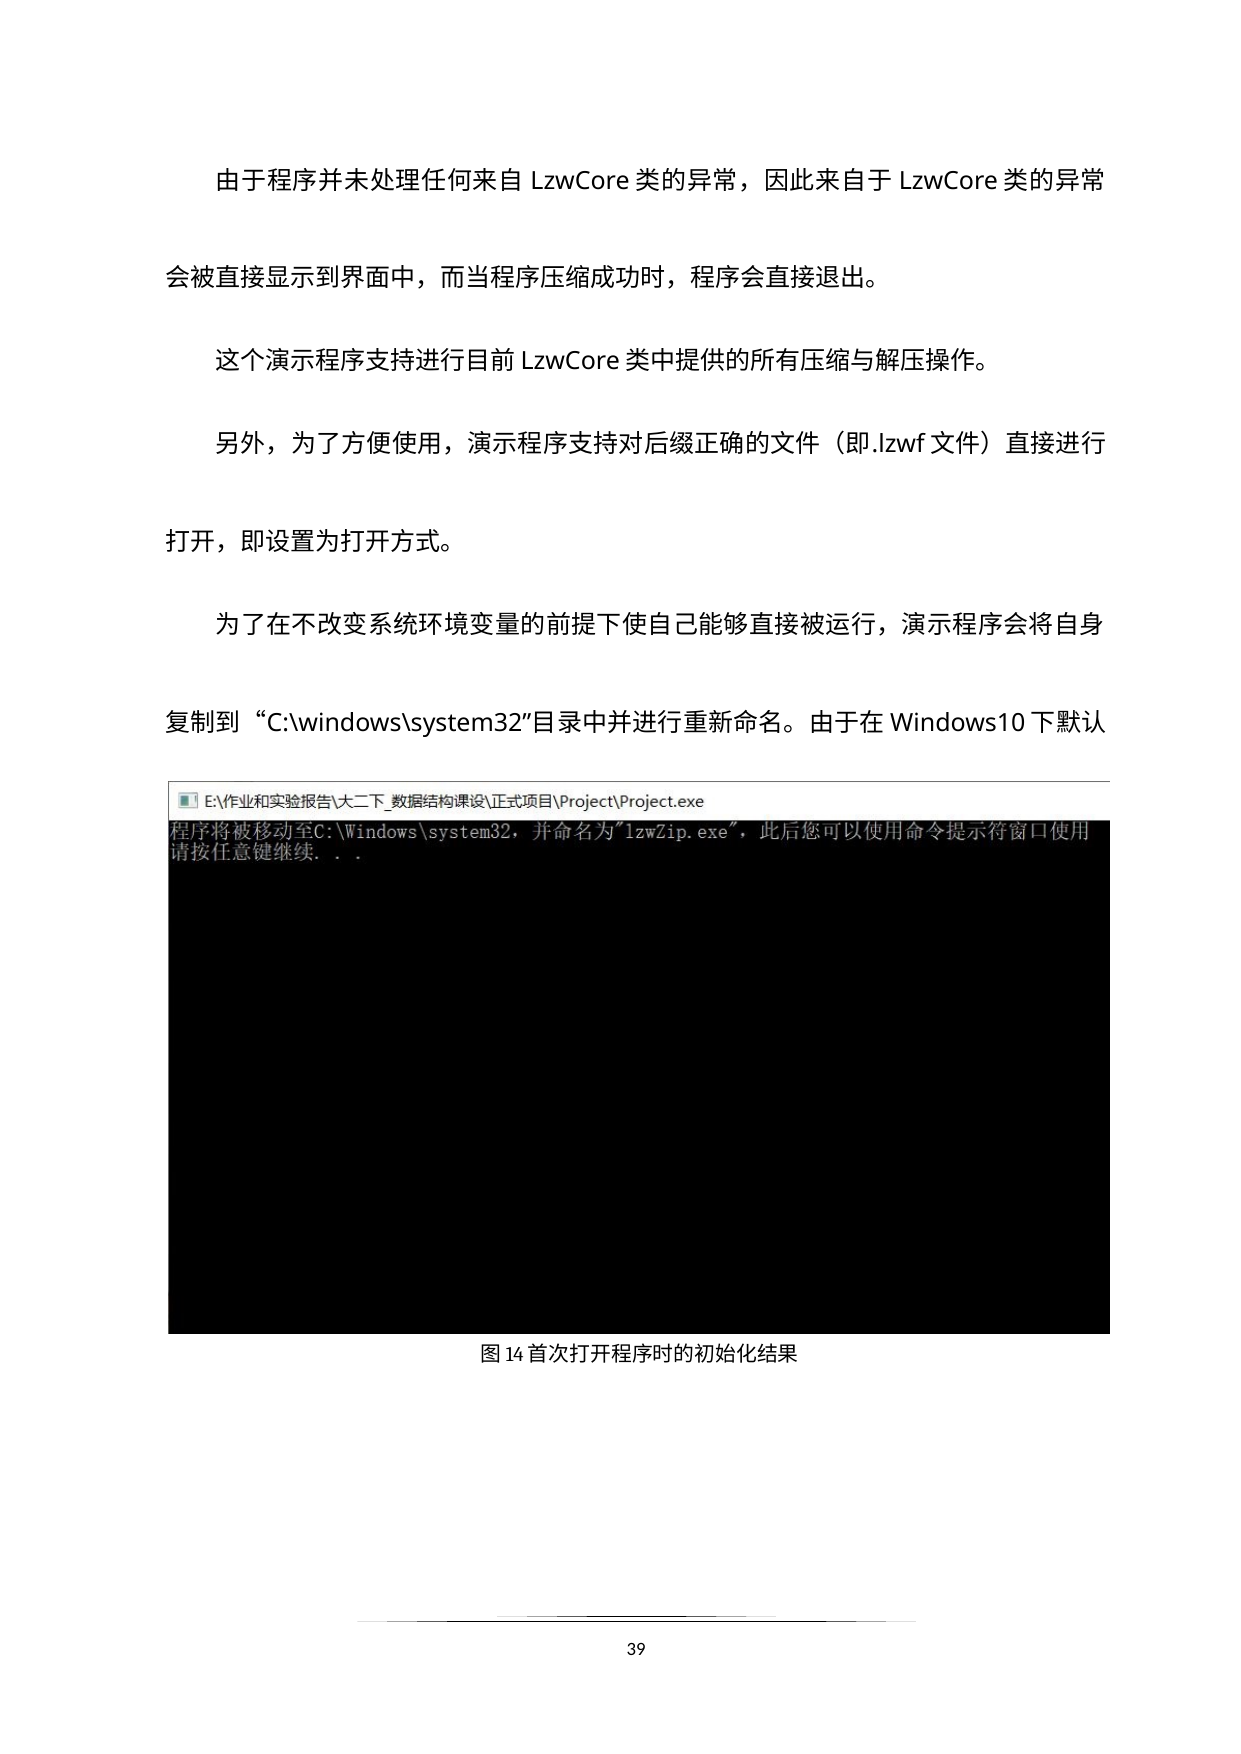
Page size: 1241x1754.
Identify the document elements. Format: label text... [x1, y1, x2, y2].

text 为了在不改变系统环境变量的前提下使自己能够直接被运行，演示程序会将自身复制到“C:\windows\system32”目录中并进行重新命名。由于在Windows10下默认非管理员用户不能对C盘进行文件读写操作，因此需要使用管理员身份打开演示程序。而在首次以管理员身份打开演示程序时，会显示以下的提示： [165, 590, 1106, 753]
picture [168, 781, 1110, 1334]
text 这个演示程序支持进行目前LzwCore类中提供的所有压缩与解压操作。 [165, 326, 1106, 391]
text 另外，为了方便使用，演示程序支持对后缀正确的文件（即.lzwf文件）直接进行打开，即设置为打开方式。 [165, 409, 1106, 572]
text 由于程序并未处理任何来自LzwCore类的异常，因此来自于LzwCore类的异常会被直接显示到界面中，而当程序压缩成功时，程序会直接退出。 [165, 146, 1106, 308]
